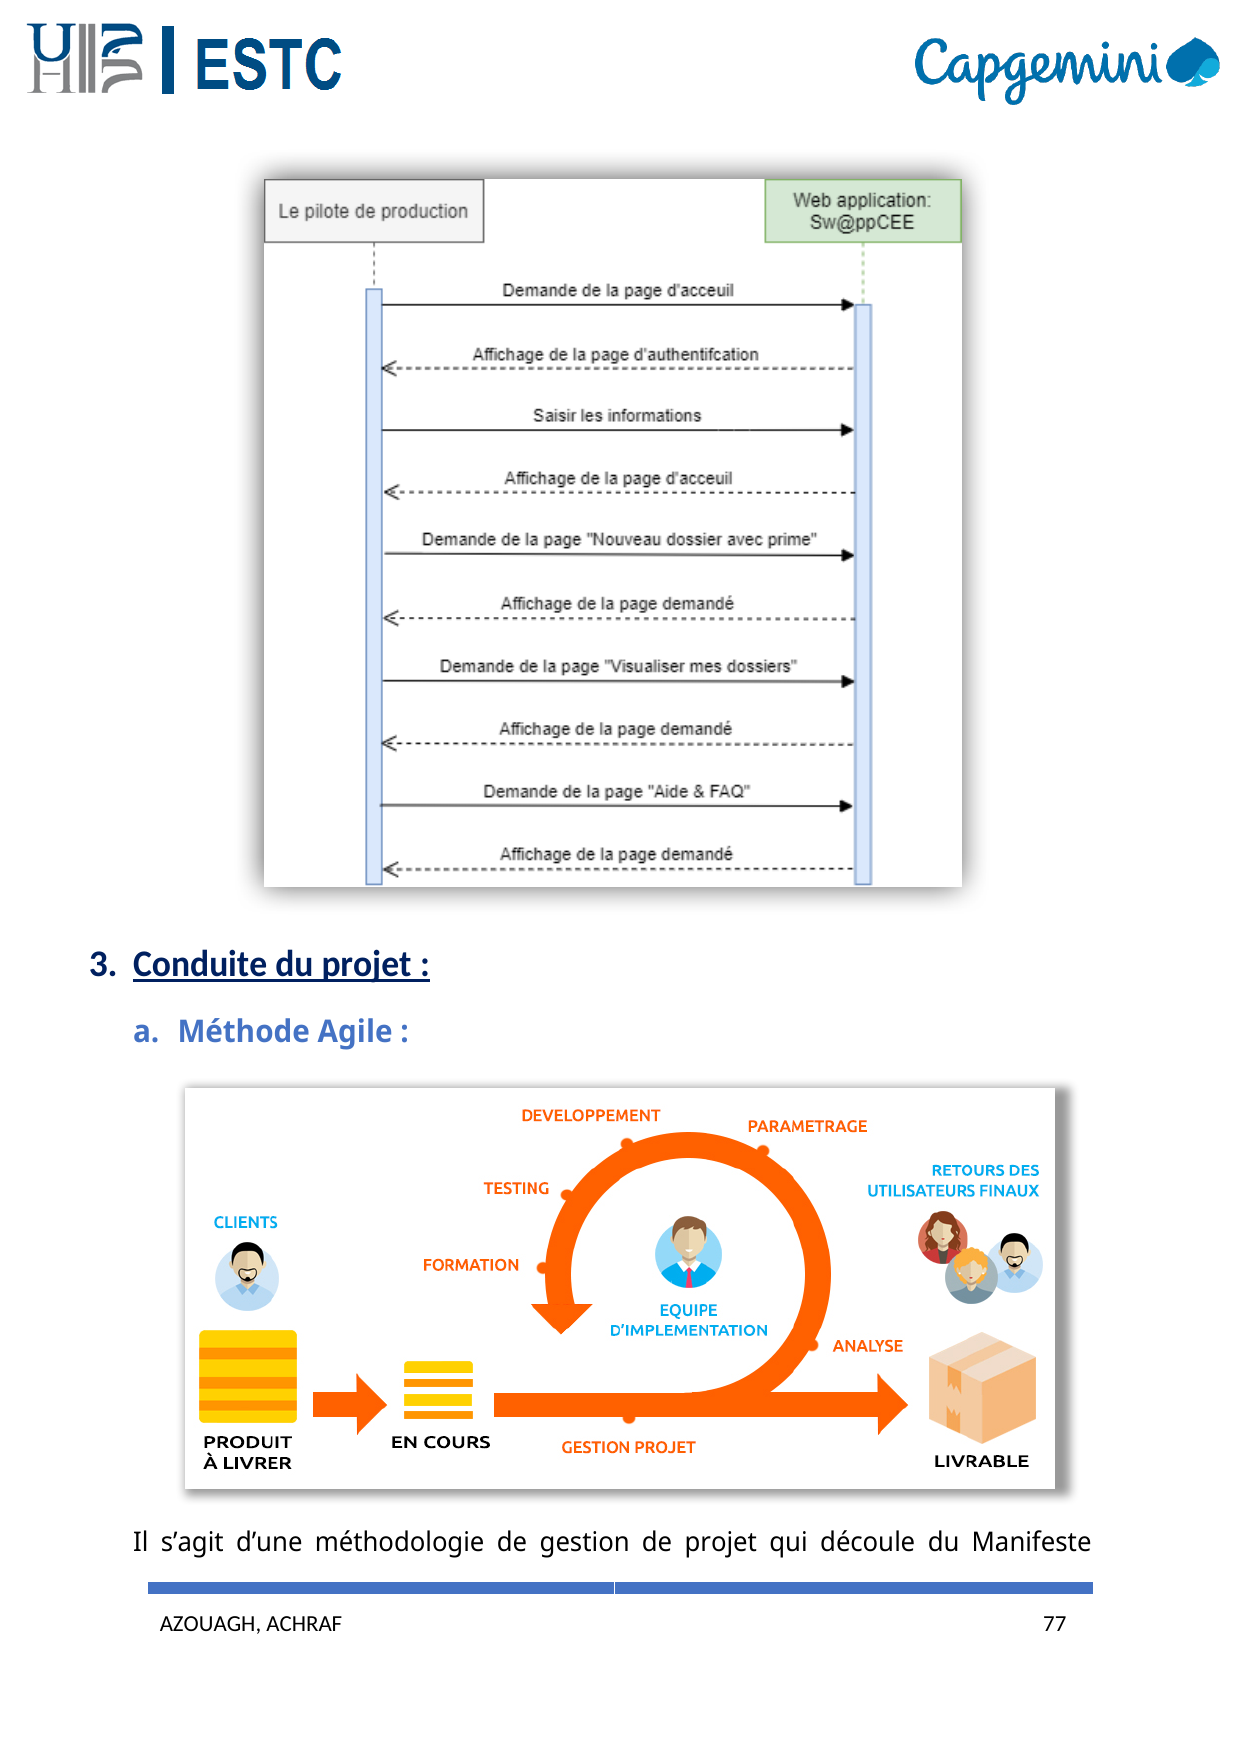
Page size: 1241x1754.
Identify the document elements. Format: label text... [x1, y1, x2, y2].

subtitle Méthode Agile : [133, 1009, 1093, 1051]
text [133, 1523, 1093, 1560]
picture [915, 37, 1221, 105]
picture [264, 179, 962, 887]
picture [185, 1088, 1055, 1489]
picture [21, 16, 351, 112]
subtitle Conduite du projet : [88, 940, 1093, 986]
